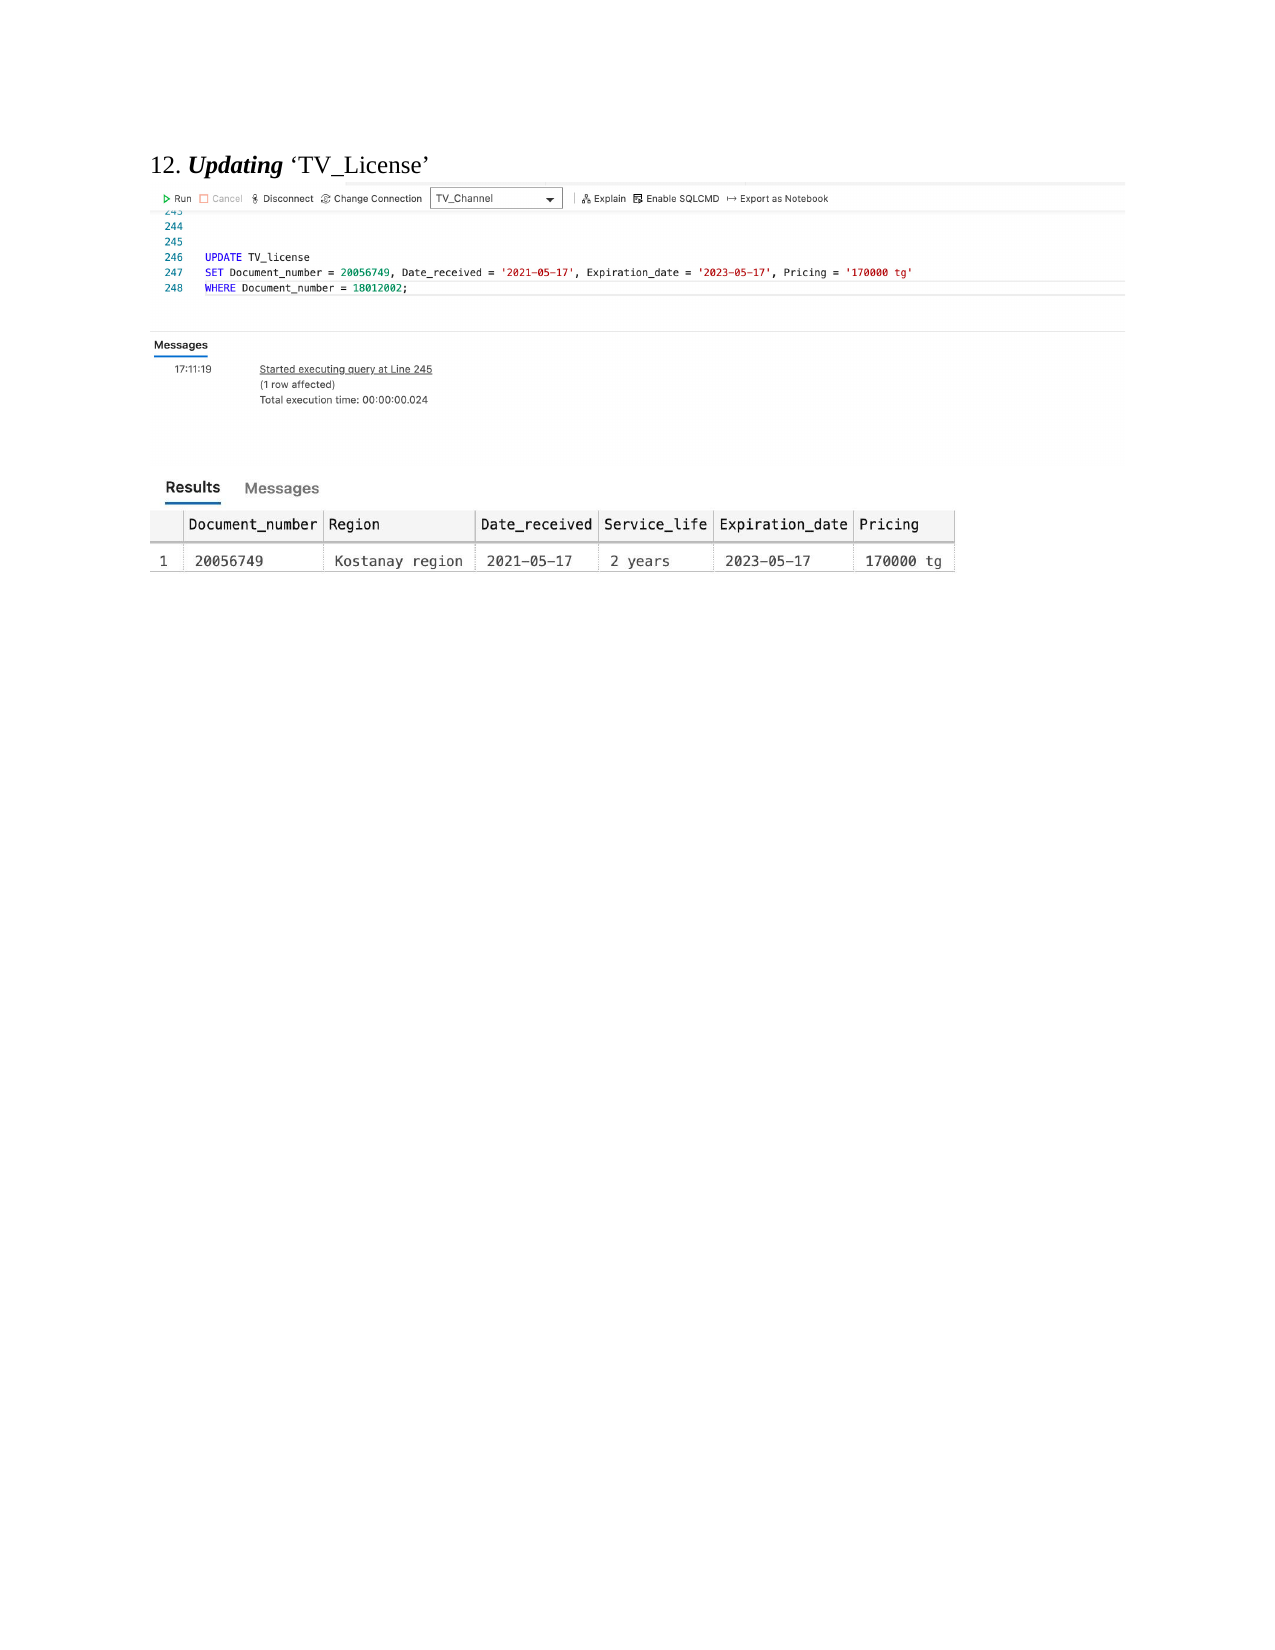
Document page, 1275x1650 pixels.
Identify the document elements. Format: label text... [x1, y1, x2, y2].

text 12. Updating ‘TV_License’ [150, 150, 1125, 182]
picture [150, 469, 1125, 620]
picture [150, 182, 1125, 466]
